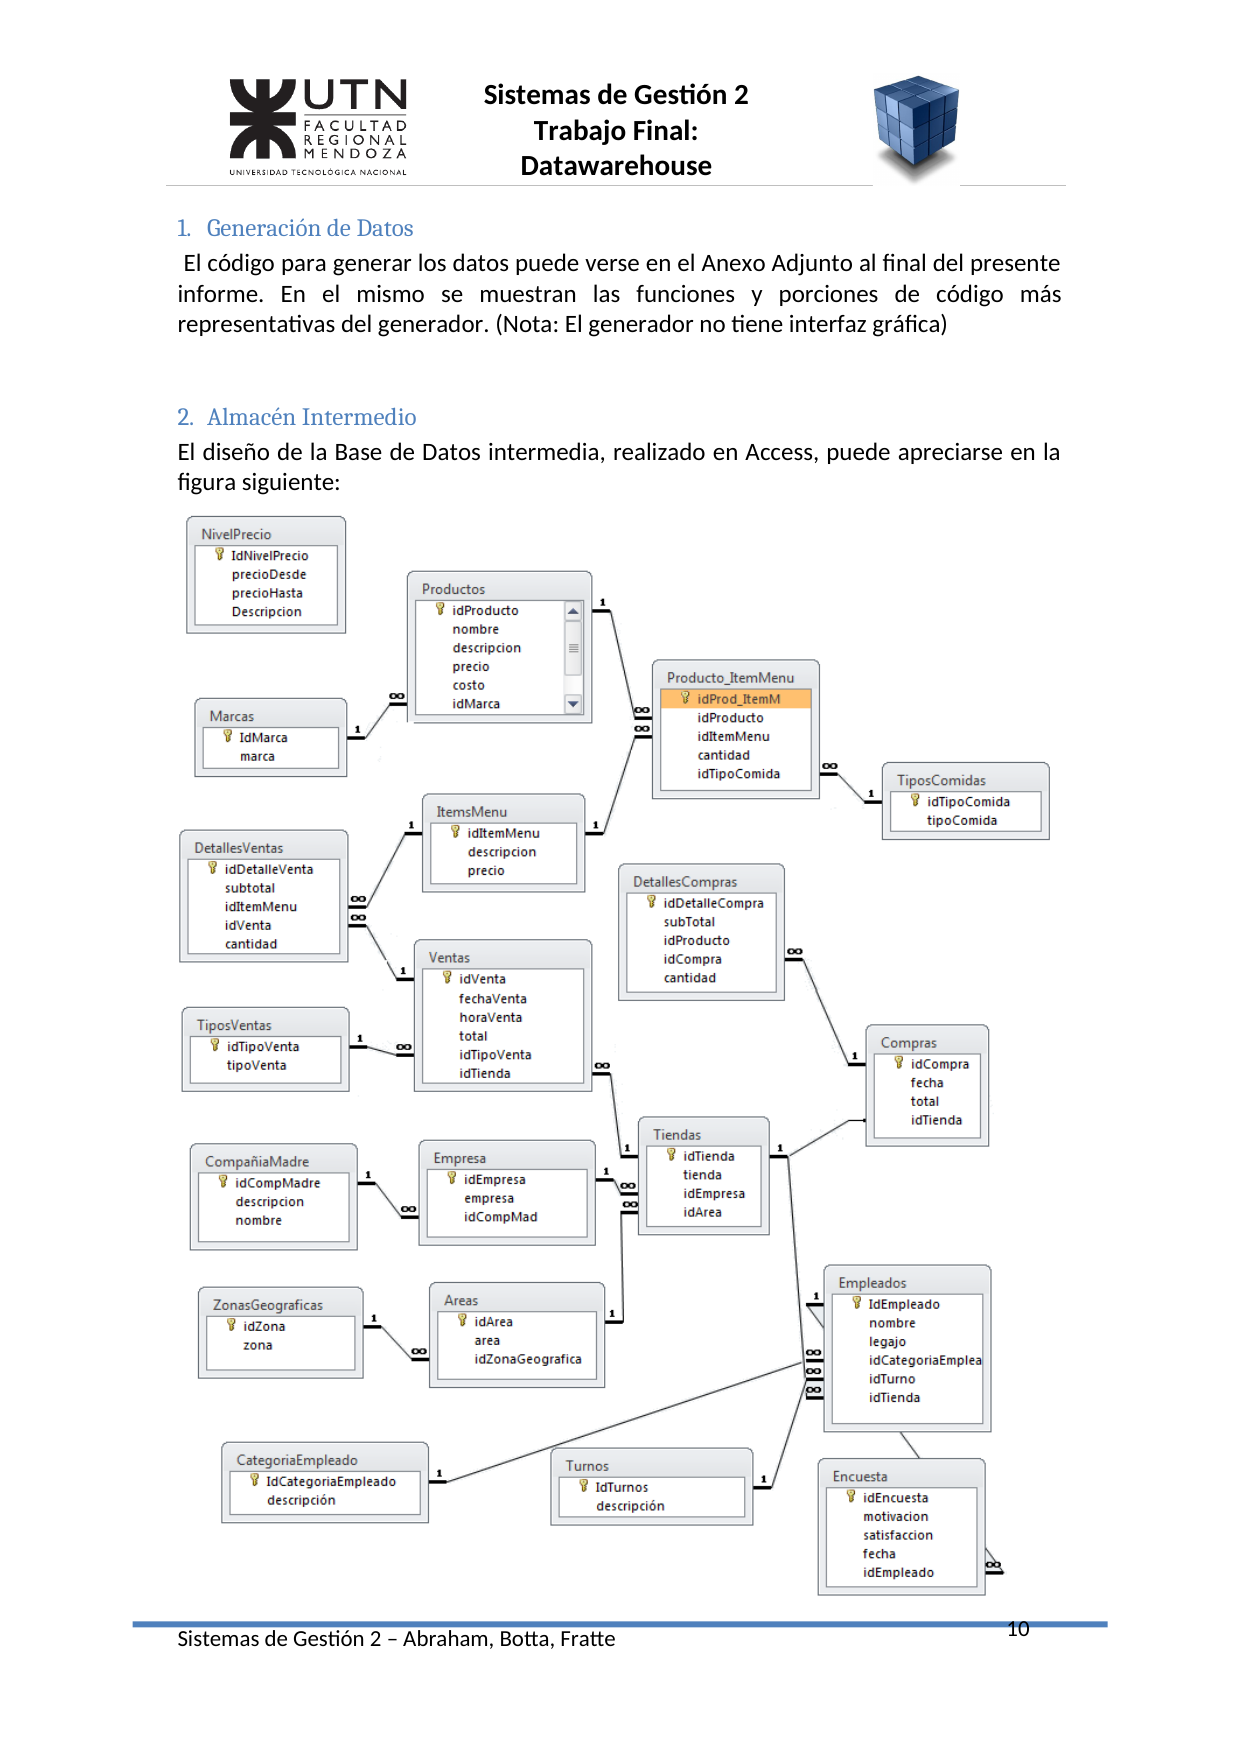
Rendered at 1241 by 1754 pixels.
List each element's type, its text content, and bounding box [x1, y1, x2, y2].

text El código para generar los datos puede verse en el Anexo Adjunto al final del presente informe. En el mismo se muestran las funciones y porciones de código más representativas del generador. (Nota: El generador no tiene interfaz gráfica) [177, 247, 1063, 339]
picture [872, 73, 960, 186]
picture [177, 509, 1064, 1605]
text El diseño de la Base de Datos intermedia, realizado en Access, puede apreciarse en la figura siguiente: [177, 436, 1063, 497]
picture [223, 77, 409, 182]
subtitle Generación de Datos [177, 214, 1063, 243]
subtitle Almacén Intermedio [177, 403, 1063, 432]
